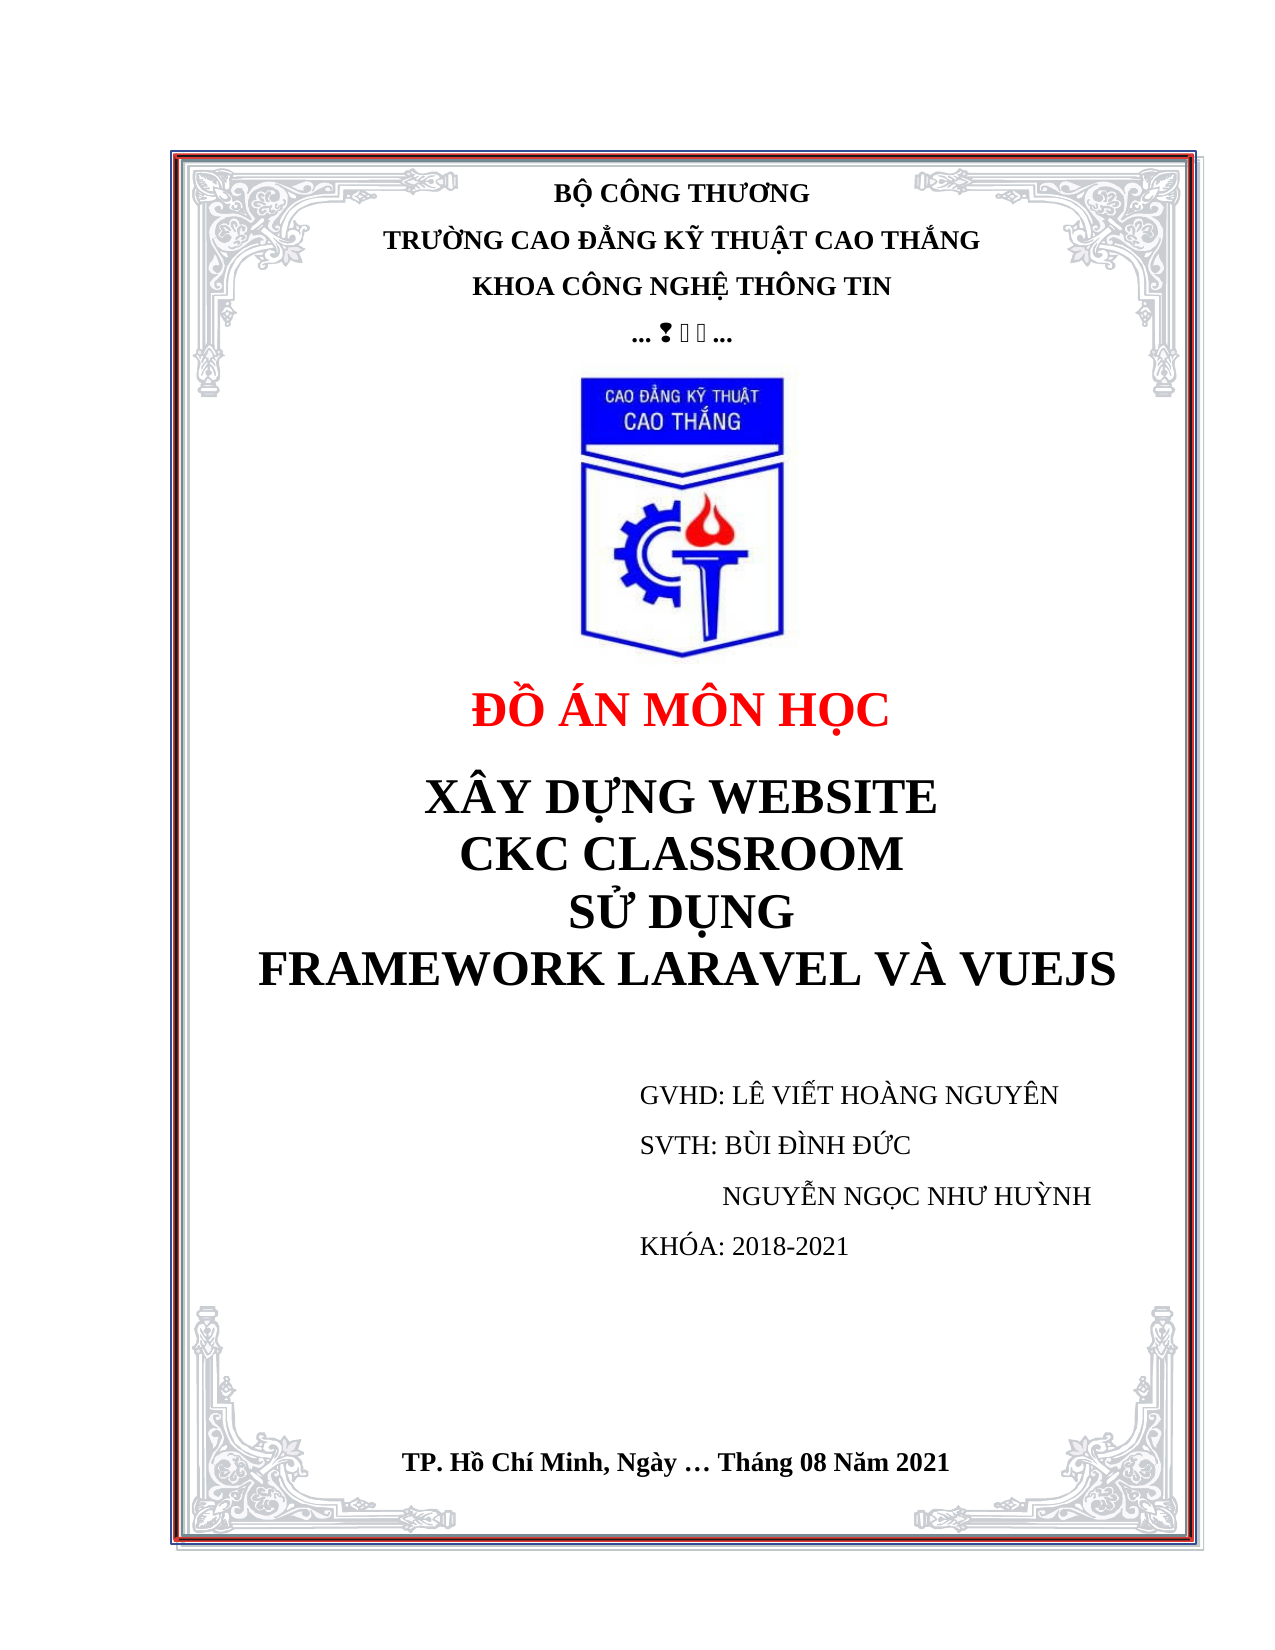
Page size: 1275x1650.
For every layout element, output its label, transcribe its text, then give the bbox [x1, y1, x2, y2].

text ... ... [207, 317, 1157, 348]
picture [563, 364, 801, 667]
text FRAMEWORK LARAVEL VÀ VUEJS [207, 939, 1157, 996]
text BỘ CÔNG THƯƠNG [207, 177, 1157, 208]
text XÂY DỰNG WEBSITE [207, 766, 1157, 824]
text SỬ DỤNG [207, 881, 1157, 939]
text KHOA CÔNG NGHỆ THÔNG TIN [207, 271, 1157, 302]
text ĐỒ ÁN MÔN HỌC [207, 680, 1156, 738]
text TRƯỜNG CAO ĐẲNG KỸ THUẬT CAO THẮNG [207, 224, 1157, 255]
text CKC CLASSROOM [207, 824, 1157, 881]
